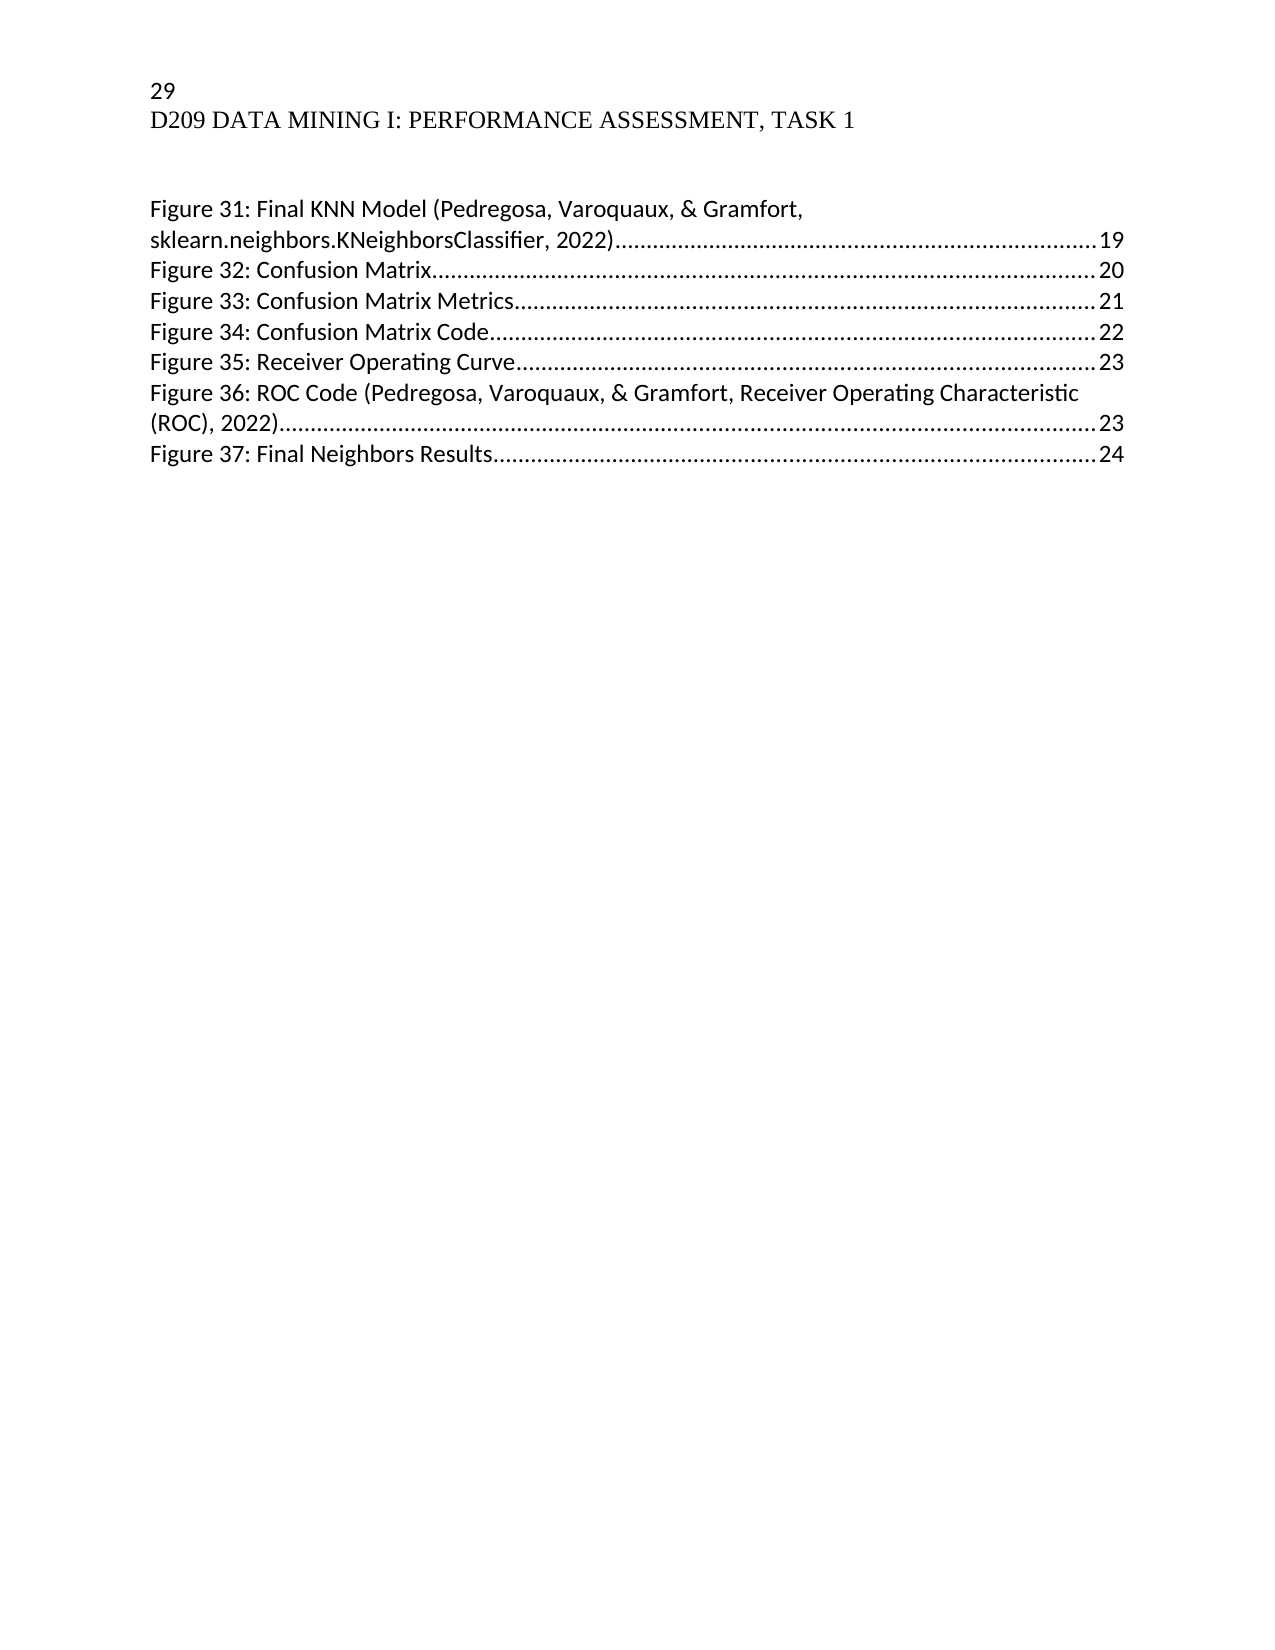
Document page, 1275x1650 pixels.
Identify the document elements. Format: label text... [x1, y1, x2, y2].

text Figure 37: Final Neighbors Results 24 [150, 438, 1125, 468]
text Figure 36: ROC Code (Pedregosa, Varoquaux, & Gramfort, Receiver Operating Characteristic (ROC), 2022) 23 [150, 377, 1125, 438]
text Figure 34: Confusion Matrix Code 22 [150, 316, 1125, 346]
text Figure 32: Confusion Matrix 20 [150, 254, 1125, 285]
text Figure 31: Final KNN Model (Pedregosa, Varoquaux, & Gramfort, sklearn.neighbors.KNeighborsClassifier, 2022) 19 [150, 193, 1125, 254]
text Figure 33: Confusion Matrix Metrics 21 [150, 285, 1125, 316]
text Figure 35: Receiver Operating Curve 23 [150, 346, 1125, 377]
